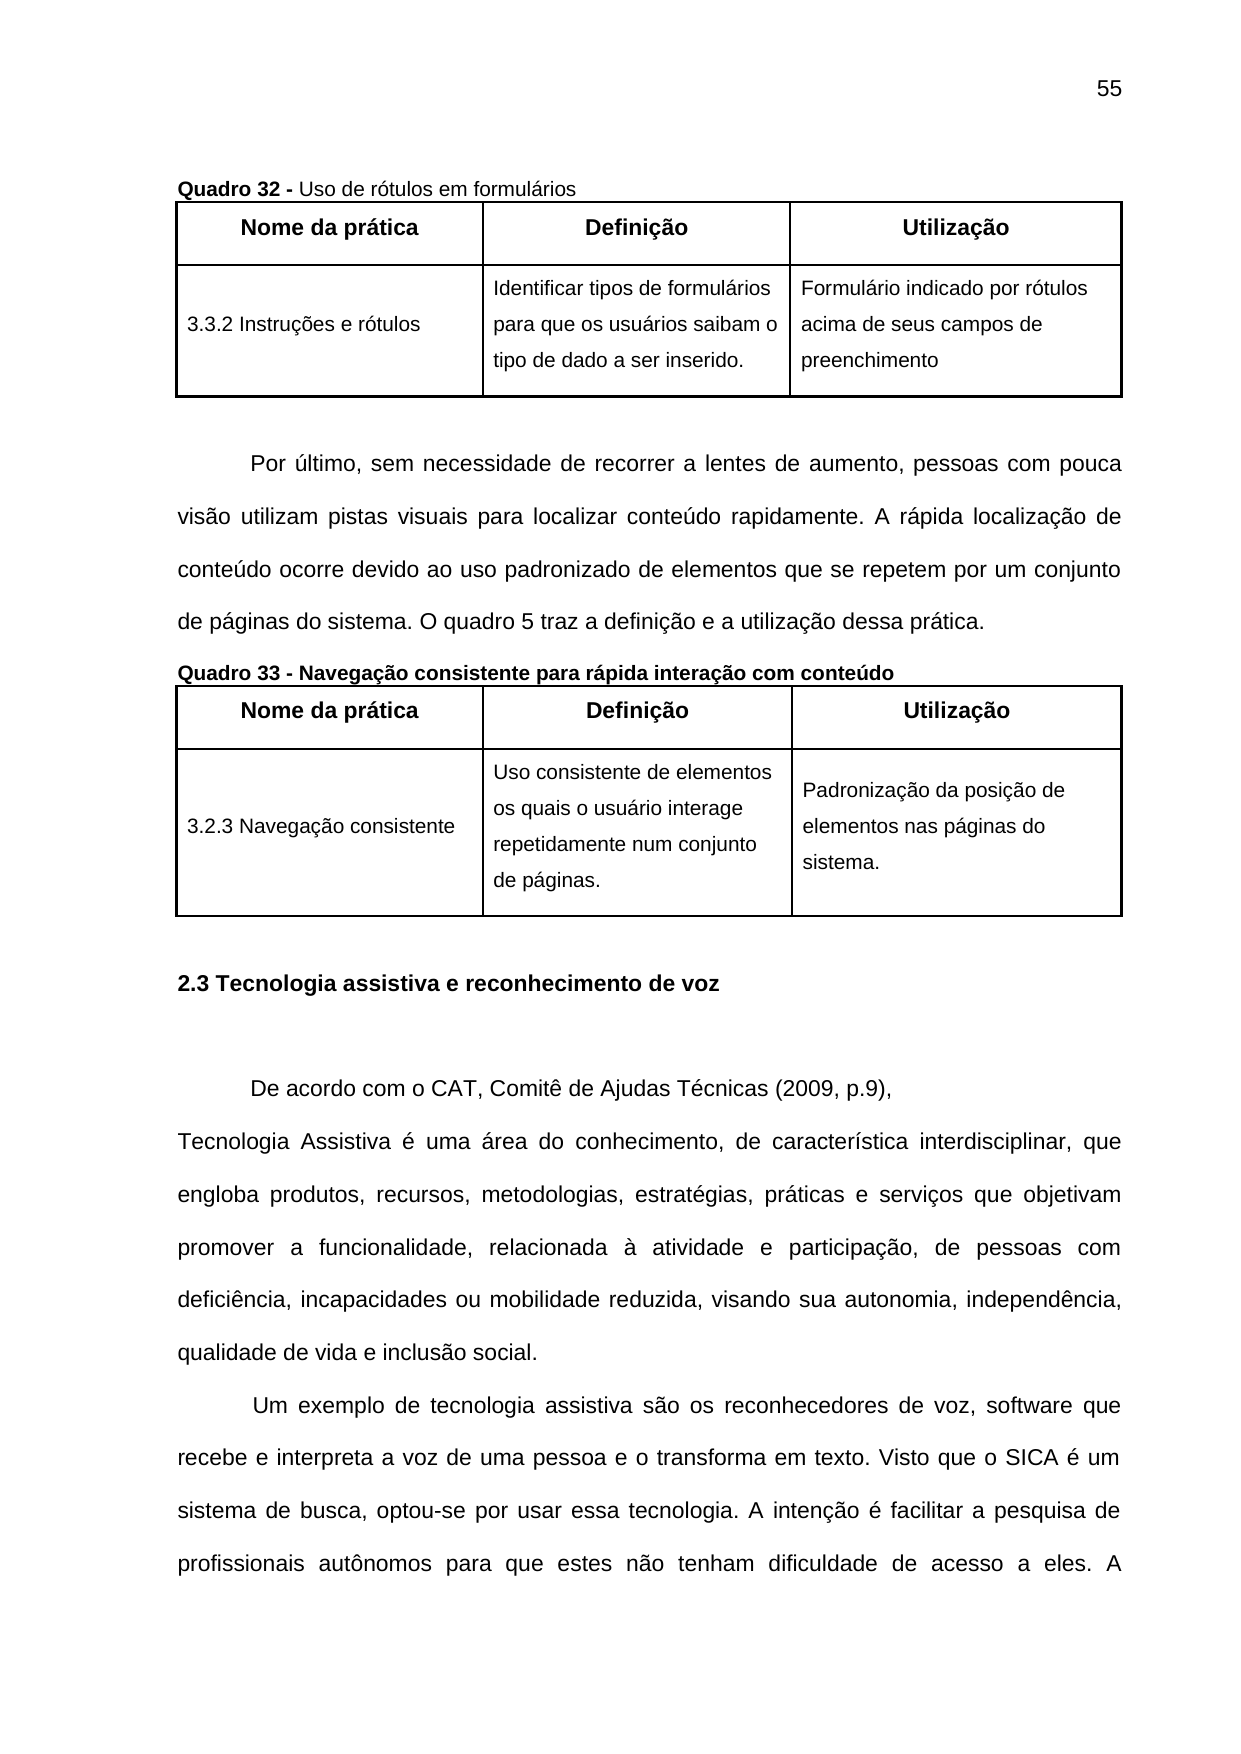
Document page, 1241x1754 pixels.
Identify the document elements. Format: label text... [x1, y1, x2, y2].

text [177, 1392, 1122, 1576]
text Tecnologia Assistiva é uma área do conhecimento, de característica interdisciplinar, que engloba produtos, recursos, metodologias, estratégias, práticas e serviços que objetivam promover a funcionalidade, relacionada à atividade e participação, de pessoas com deficiência, incapacidades ou mobilidade reduzida, visando sua autonomia, independência, qualidade de vida e inclusão social. [177, 1128, 1122, 1365]
table_cell 3.3.2 Instruções e rótulos [178, 266, 482, 395]
text 2.3 Tecnologia assistiva e reconhecimento de voz [177, 970, 1122, 996]
table_cell Uso consistente de elementos os quais o usuário interage repetidamente num conjunto de páginas. [484, 750, 791, 915]
table_cell Padronização da posição de elementos nas páginas do sistema. [793, 750, 1120, 915]
table_header Definição [484, 203, 789, 263]
table_header Utilização [793, 687, 1120, 747]
text Por último, sem necessidade de recorrer a lentes de aumento, pessoas com pouca visão utilizam pistas visuais para localizar conteúdo rapidamente. A rápida localização de conteúdo ocorre devido ao uso padronizado de elementos que se repetem por um conjunto de páginas do sistema. O quadro 5 traz a definição e a utilização dessa prática. [177, 450, 1122, 635]
table_header Definição [484, 687, 791, 747]
table_header Nome da prática [178, 687, 482, 747]
text De acordo com o CAT, Comitê de Ajudas Técnicas (2009, p.9), [177, 1075, 1122, 1102]
table_header Utilização [791, 203, 1120, 263]
table_header Nome da prática [178, 203, 482, 263]
table_cell Formulário indicado por rótulos acima de seus campos de preenchimento [791, 266, 1120, 395]
table_cell 3.2.3 Navegação consistente [178, 750, 482, 915]
table_cell Identificar tipos de formulários para que os usuários saibam o tipo de dado a ser inserido. [484, 266, 789, 395]
